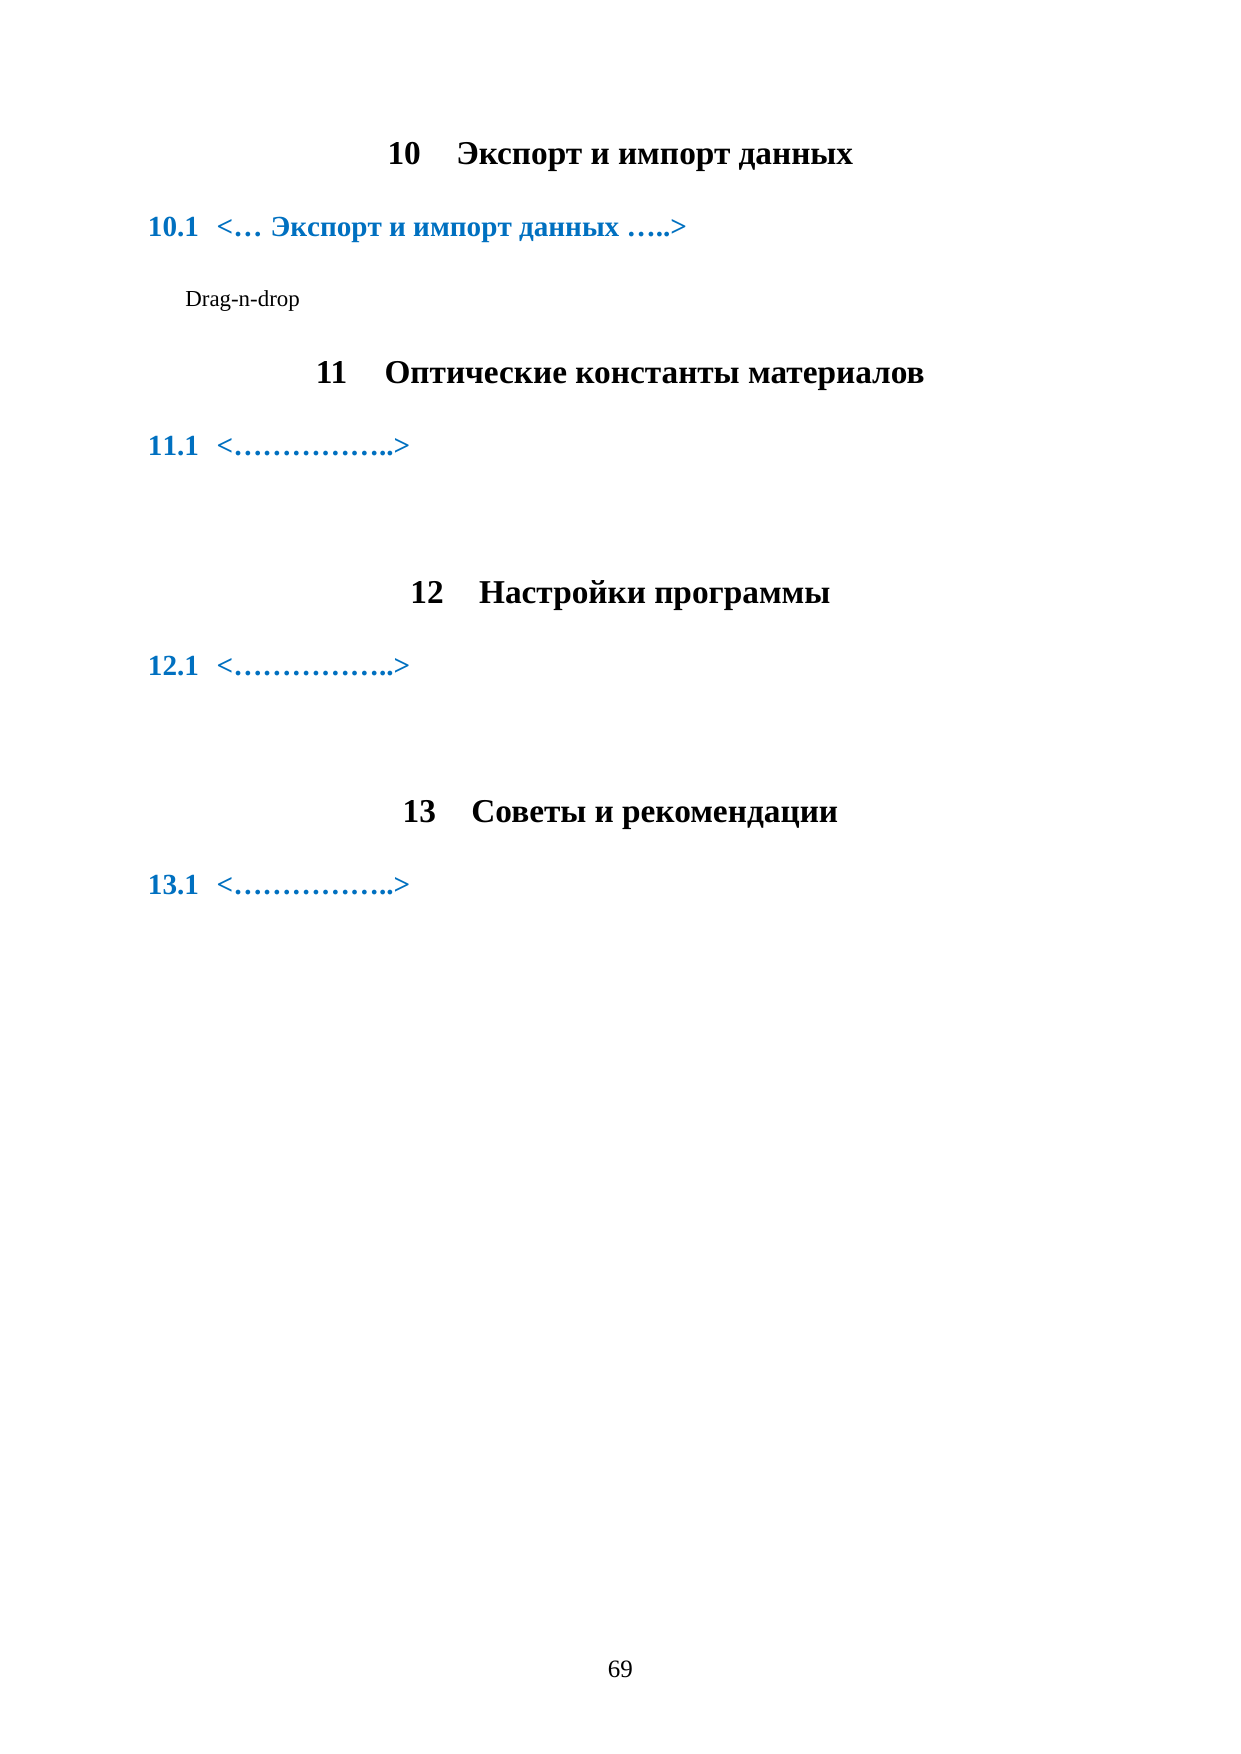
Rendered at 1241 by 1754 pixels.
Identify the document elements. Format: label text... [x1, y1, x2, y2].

subtitle <… Экспорт и импорт данных …..> [148, 209, 1093, 242]
subtitle Настройки программы [148, 572, 1093, 610]
subtitle Оптические константы материалов [148, 352, 1093, 391]
subtitle Советы и рекомендации [148, 792, 1093, 830]
subtitle <……………..> [148, 428, 1093, 462]
subtitle <……………..> [148, 867, 1093, 901]
subtitle <……………..> [148, 648, 1093, 681]
text Drag-n-drop [148, 285, 1093, 311]
subtitle Экспорт и импорт данных [148, 133, 1093, 171]
